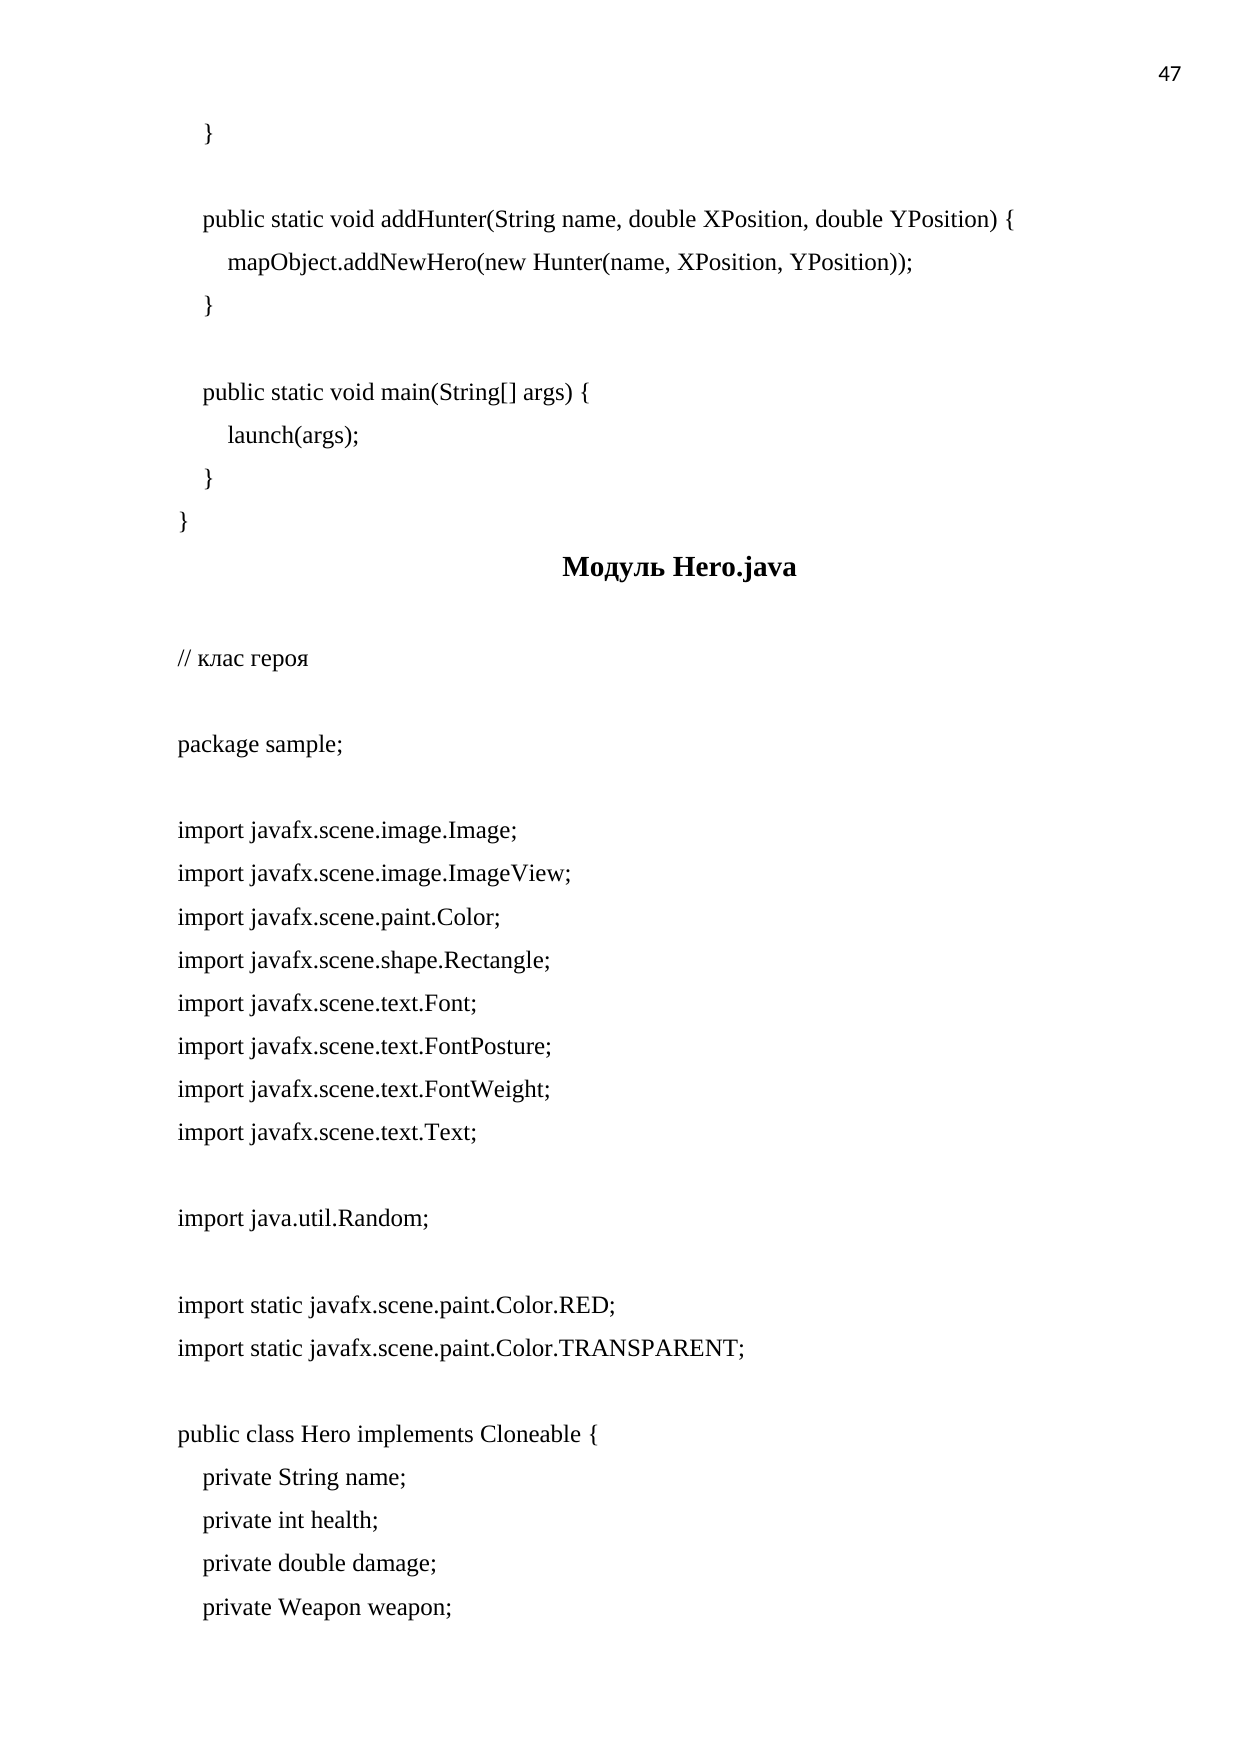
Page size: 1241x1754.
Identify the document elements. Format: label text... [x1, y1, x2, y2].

list } [148, 291, 1181, 319]
list import javafx.scene.image.Image; [148, 815, 1181, 844]
list import static javafx.scene.paint.Color.RED; [148, 1290, 1181, 1318]
list import javafx.scene.paint.Color; [148, 902, 1181, 930]
list package sample; [148, 729, 1181, 758]
list Модуль Hero.java [148, 549, 1181, 583]
list import static javafx.scene.paint.Color.TRANSPARENT; [148, 1333, 1181, 1362]
list import javafx.scene.image.ImageView; [148, 858, 1181, 887]
list import javafx.scene.text.Text; [148, 1117, 1181, 1146]
list private int health; [148, 1505, 1181, 1534]
list public static void addHunter(String name, double XPosition, double YPosition) { [148, 204, 1181, 233]
list private Weapon weapon; [148, 1592, 1181, 1620]
list // клас героя [148, 643, 1181, 672]
list private double damage; [148, 1548, 1181, 1577]
list import javafx.scene.text.Font; [148, 988, 1181, 1017]
list } [148, 463, 1181, 492]
list } [148, 118, 1181, 147]
list import java.util.Random; [148, 1203, 1181, 1232]
list private String name; [148, 1462, 1181, 1491]
list } [148, 506, 1181, 535]
list launch(args); [148, 420, 1181, 449]
list import javafx.scene.text.FontWeight; [148, 1074, 1181, 1103]
list mapObject.addNewHero(new Hunter(name, XPosition, YPosition)); [148, 247, 1181, 276]
list public class Hero implements Cloneable { [148, 1419, 1181, 1448]
list public static void main(String[] args) { [148, 377, 1181, 406]
list import javafx.scene.text.FontPosture; [148, 1031, 1181, 1060]
list import javafx.scene.shape.Rectangle; [148, 945, 1181, 973]
